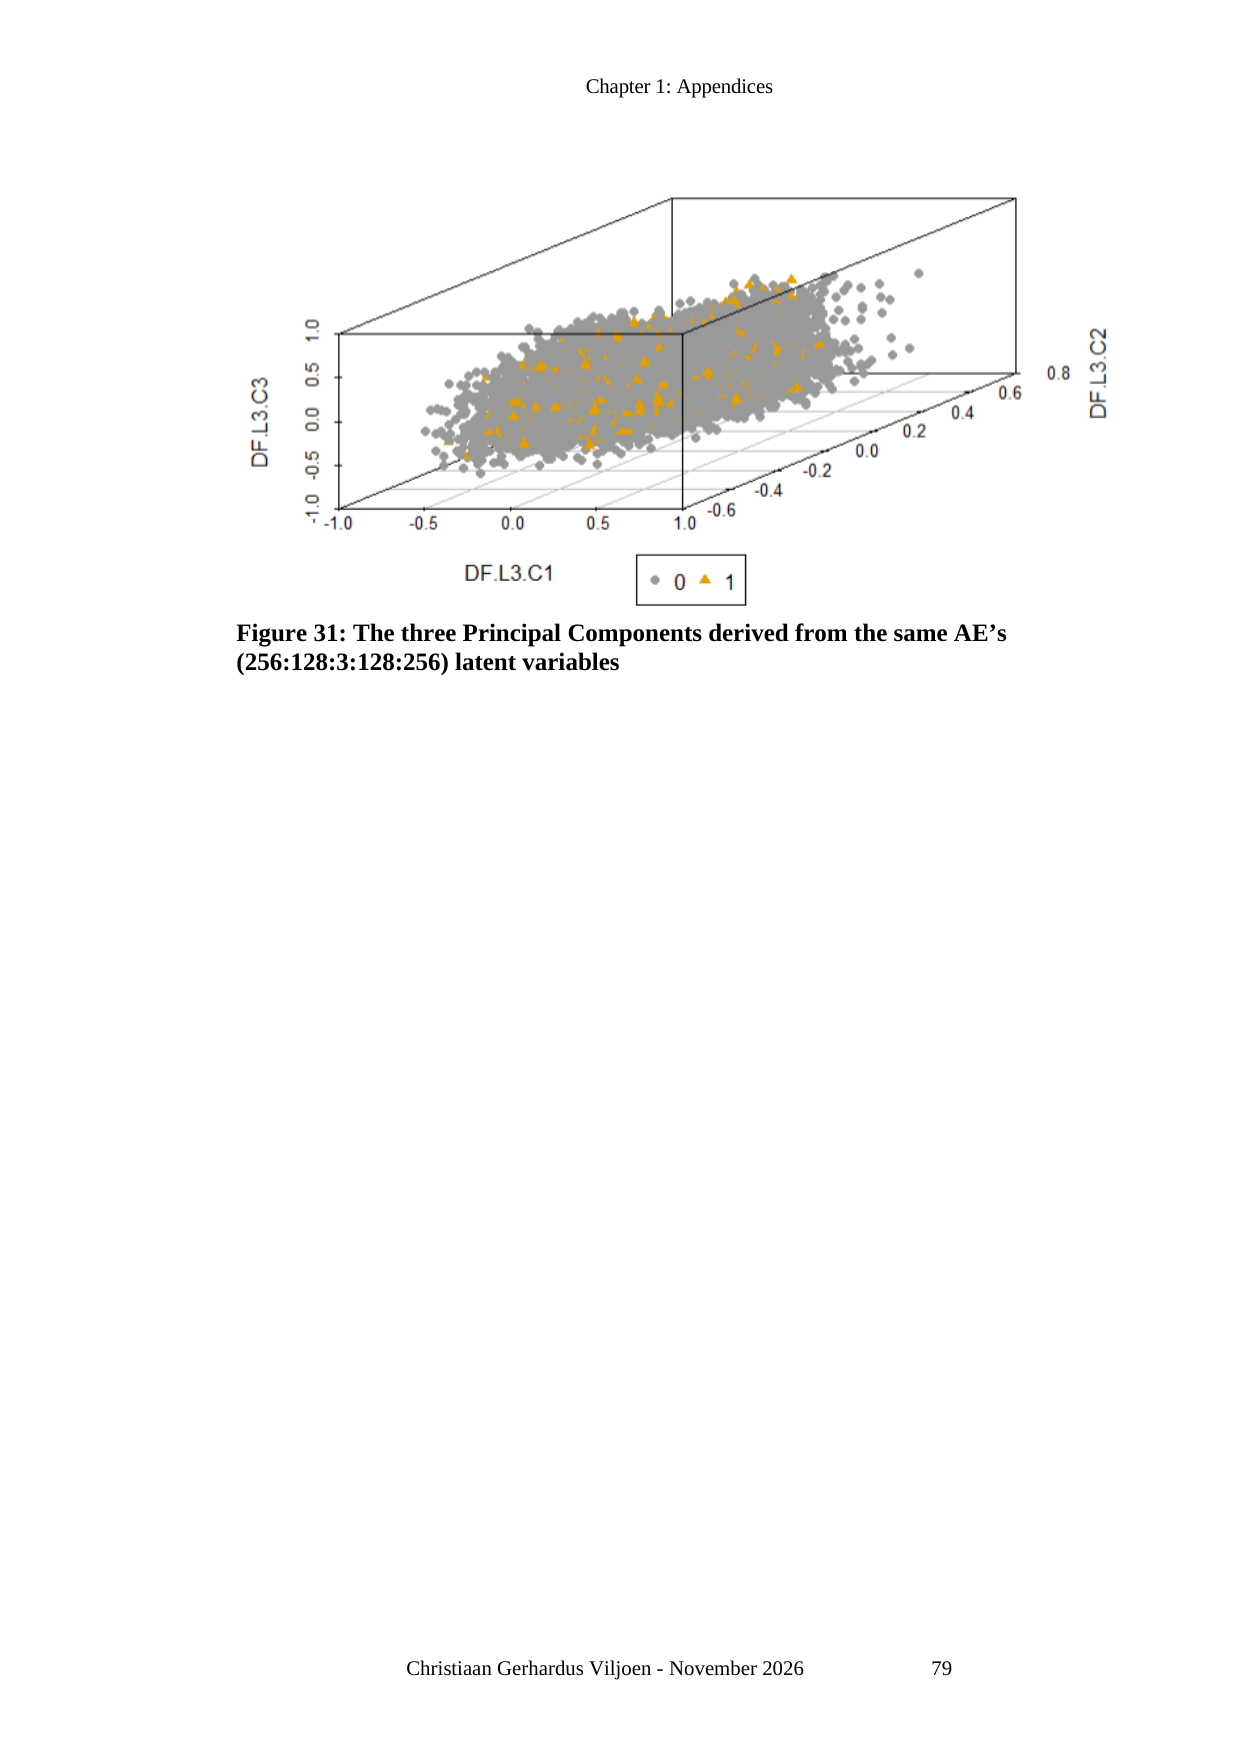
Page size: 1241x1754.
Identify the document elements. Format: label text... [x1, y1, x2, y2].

picture [236, 164, 1123, 619]
